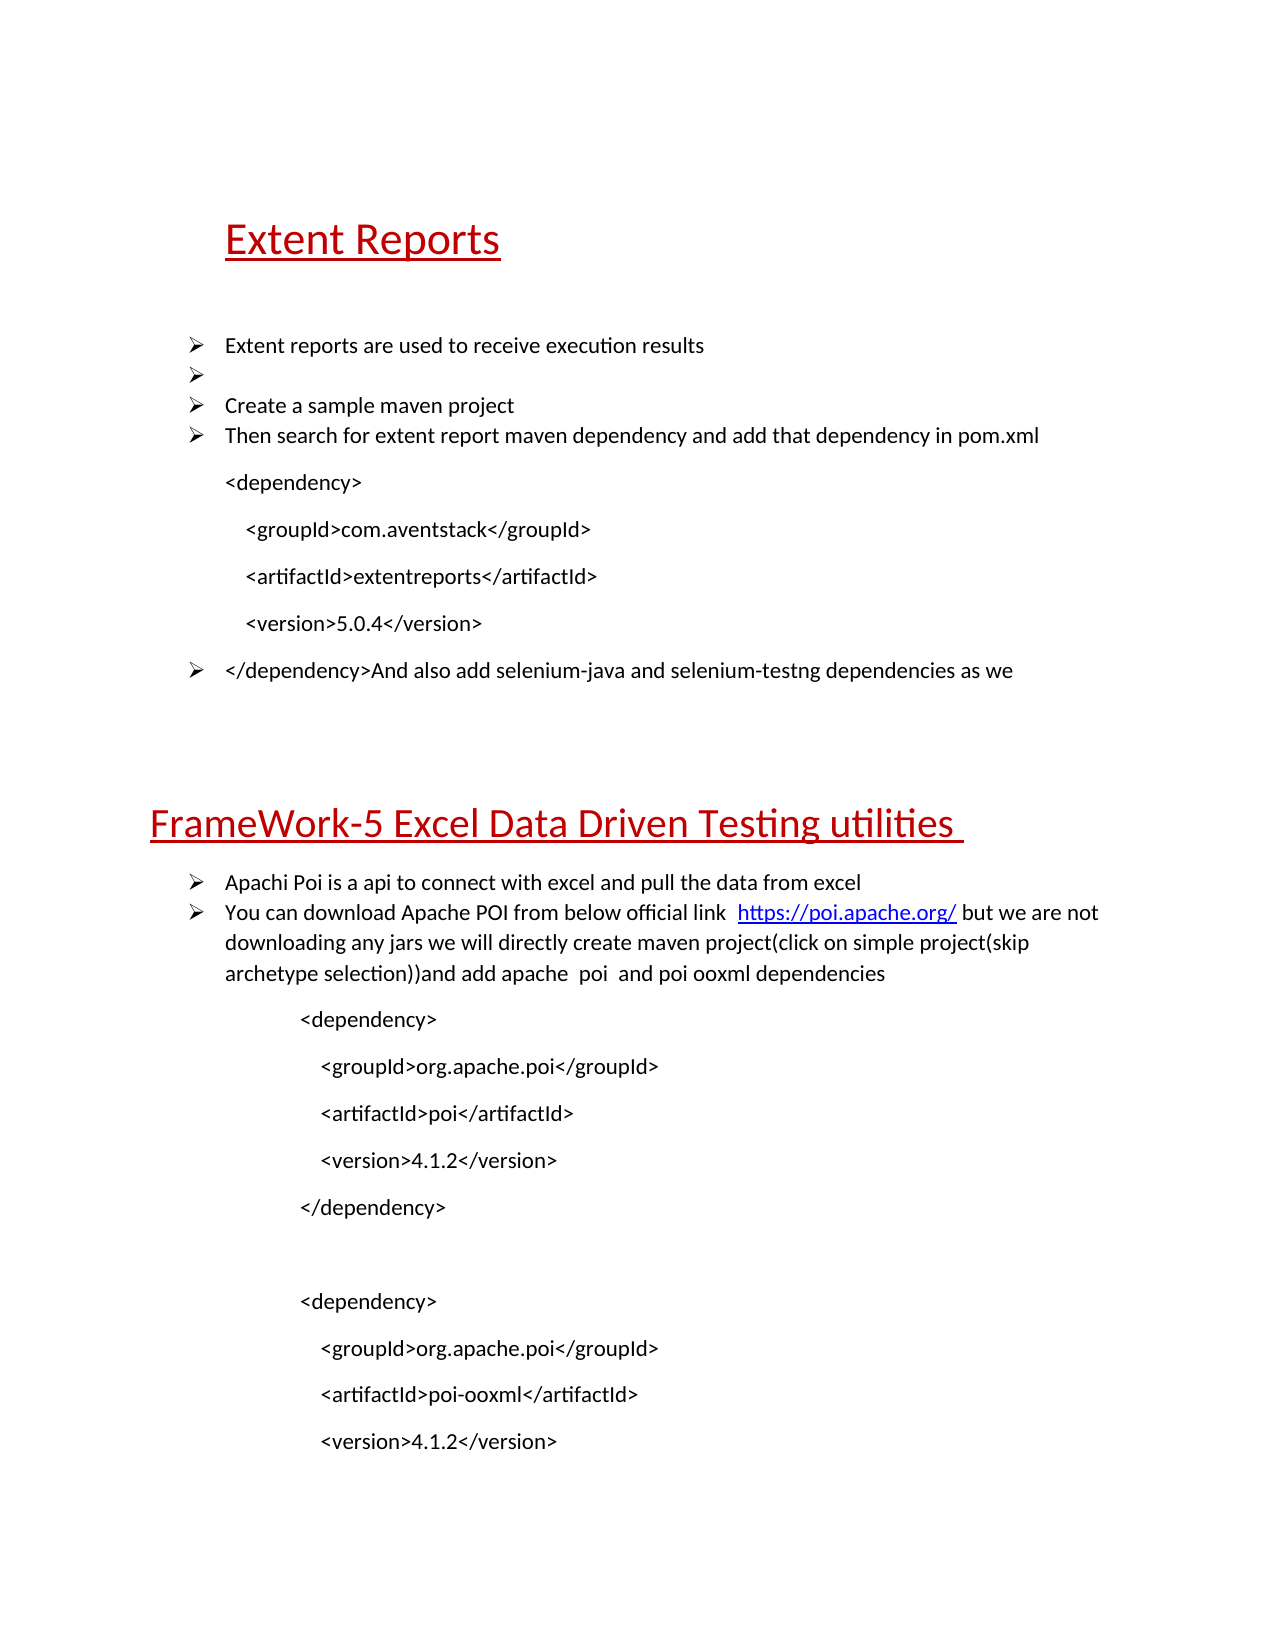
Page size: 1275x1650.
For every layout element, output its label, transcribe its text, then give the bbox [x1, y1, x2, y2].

text <dependency> [225, 468, 1125, 496]
list Create a sample maven project [187, 391, 1125, 419]
list You can download Apache POI from below official link https://poi.apache.org/ but we are not downloading any jars we will directly create maven project(click on simple project(skip archetype selection))and add apache poi and poi ooxml dependencies [187, 898, 1125, 987]
text <dependency> [300, 1006, 1125, 1034]
text <version>4.1.2</version> [300, 1146, 1125, 1174]
text <artifactId>poi-ooxml</artifactId> [300, 1381, 1125, 1409]
list Extent Reports [225, 210, 1125, 266]
text <version>4.1.2</version> [300, 1427, 1125, 1456]
list Apachi Poi is a api to connect with excel and pull the data from excel [187, 868, 1125, 896]
list Then search for extent report maven dependency and add that dependency in pom.xml [187, 422, 1125, 449]
text <version>5.0.4</version> [225, 609, 1125, 637]
text </dependency> [300, 1193, 1125, 1221]
text <artifactId>extentreports</artifactId> [225, 562, 1125, 590]
text <artifactId>poi</artifactId> [300, 1099, 1125, 1127]
list </dependency>And also add selenium-java and selenium-testng dependencies as we [187, 656, 1125, 684]
text <groupId>org.apache.poi</groupId> [300, 1052, 1125, 1081]
text <groupId>org.apache.poi</groupId> [300, 1334, 1125, 1362]
text <groupId>com.aventstack</groupId> [225, 515, 1125, 543]
text FrameWork-5 Excel Data Driven Testing utilities [150, 797, 1125, 847]
text <dependency> [300, 1287, 1125, 1315]
list Extent reports are used to receive execution results [187, 331, 1125, 359]
